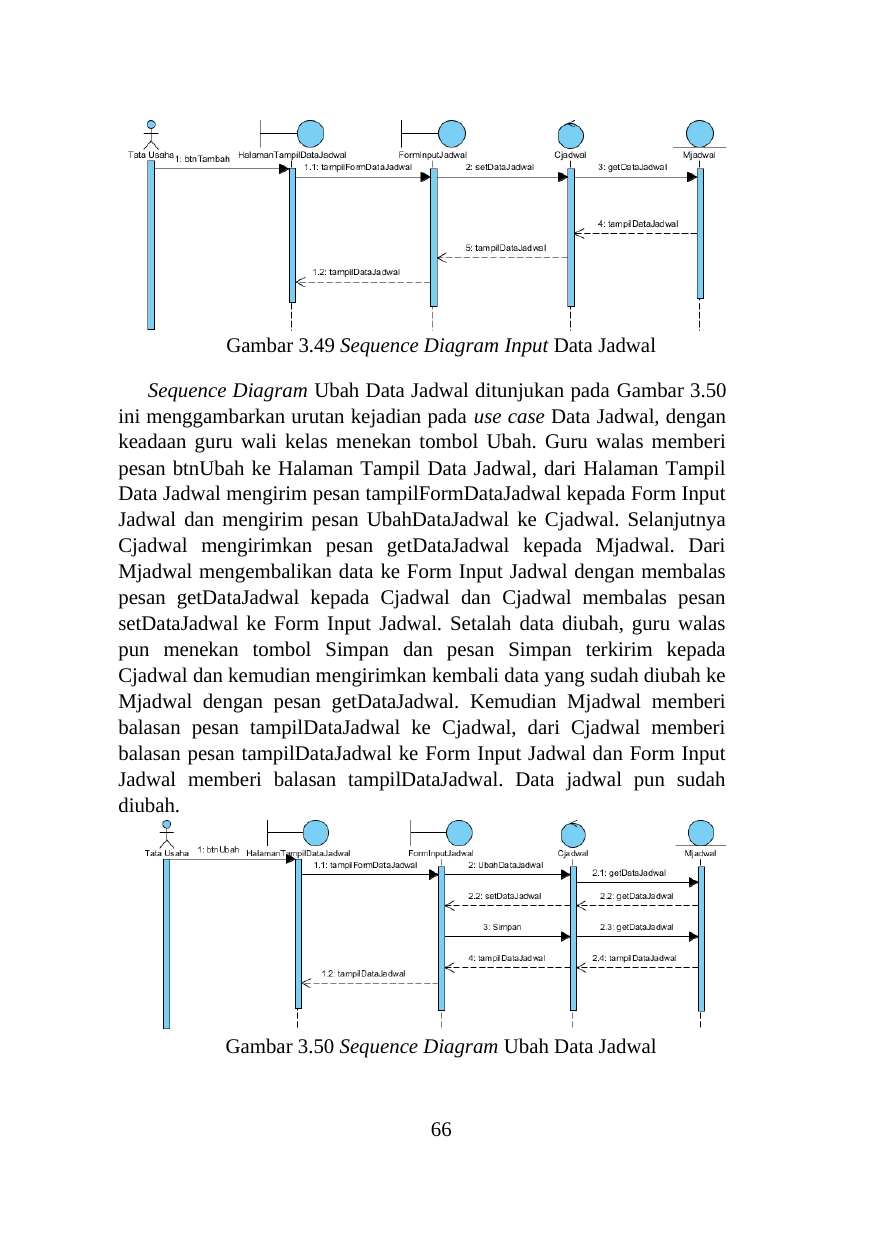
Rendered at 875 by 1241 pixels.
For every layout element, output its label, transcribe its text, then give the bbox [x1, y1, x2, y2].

picture [118, 118, 727, 333]
picture [118, 818, 727, 1032]
